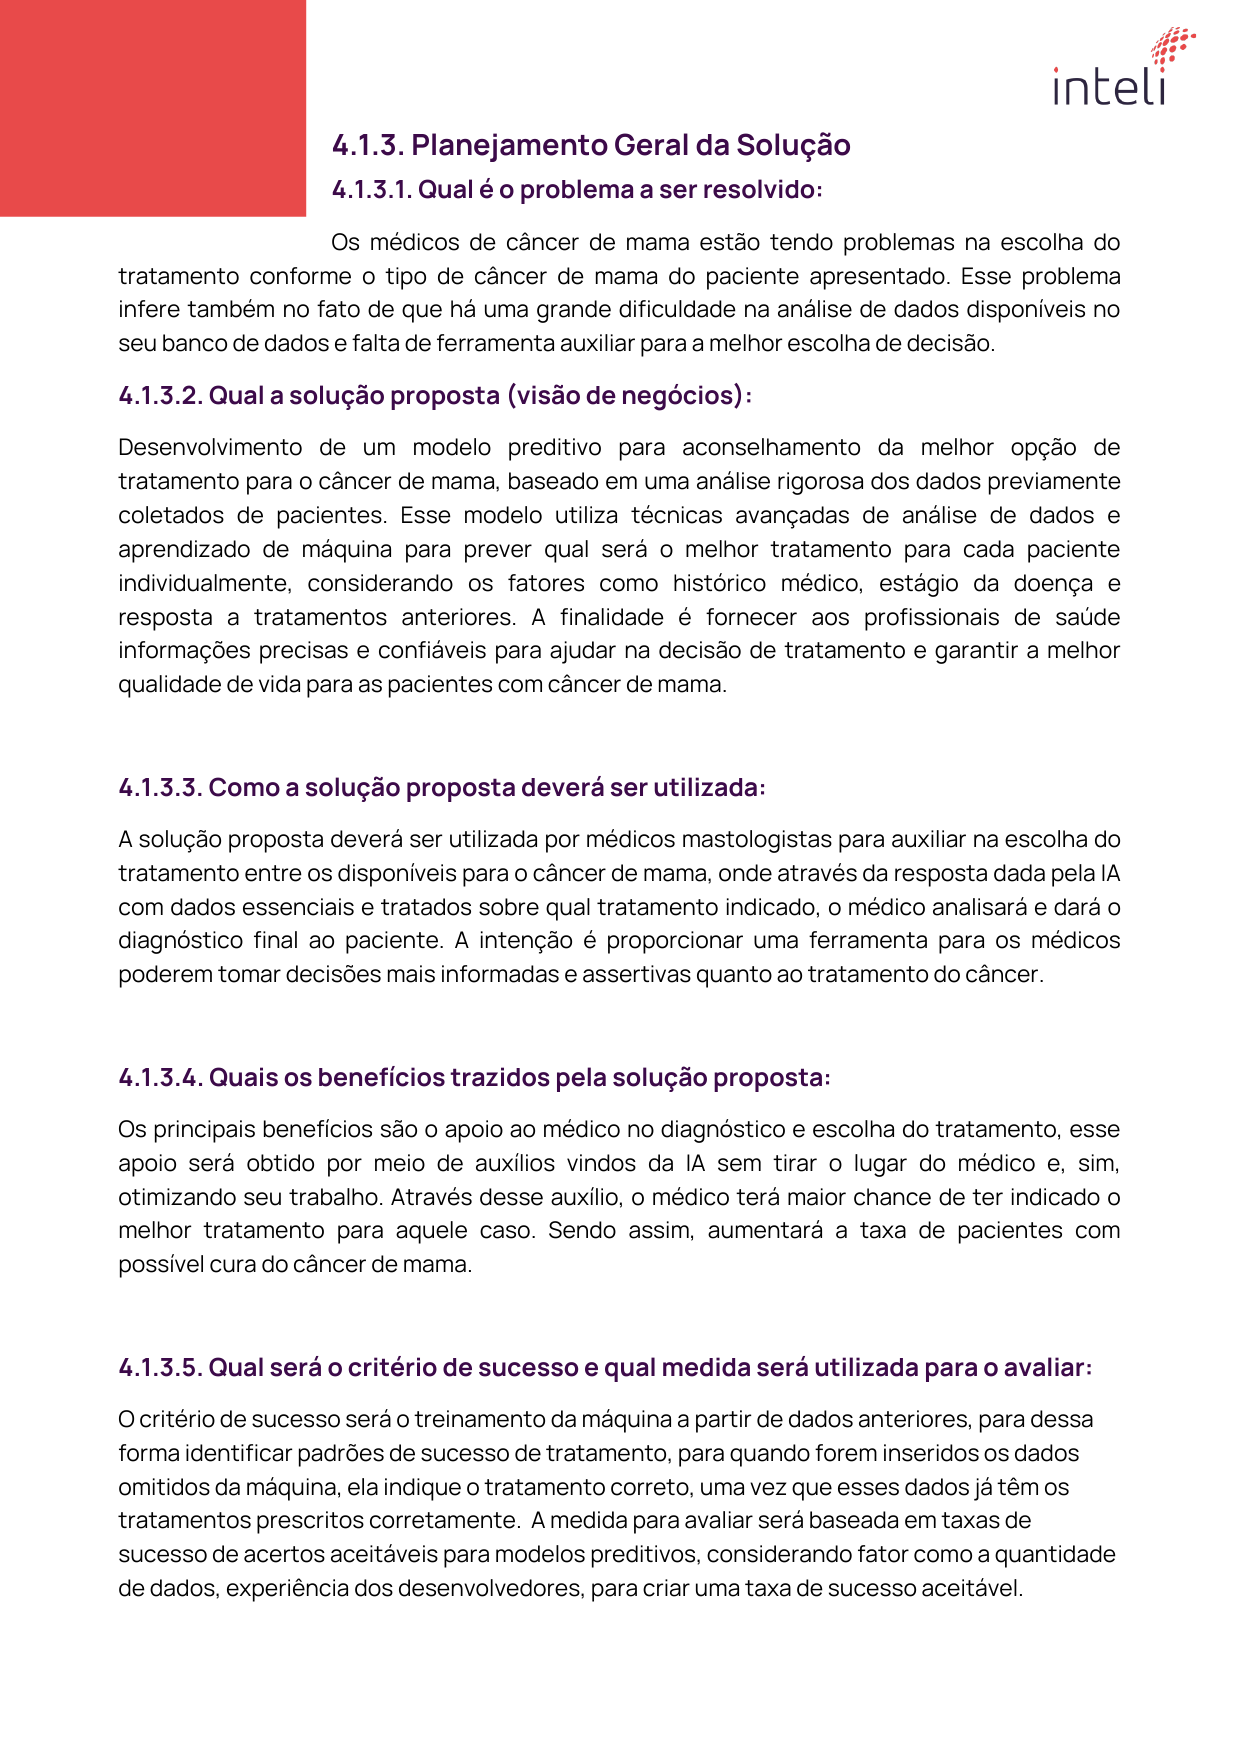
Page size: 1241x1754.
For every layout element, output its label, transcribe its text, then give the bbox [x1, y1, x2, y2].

text O critério de sucesso será o treinamento da máquina a partir de dados anteriores, para dessa forma identificar padrões de sucesso de tratamento, para quando forem inseridos os dados omitidos da máquina, ela indique o tratamento correto, uma vez que esses dados já têm os tratamentos prescritos corretamente. A medida para avaliar será baseada em taxas de sucesso de acertos aceitáveis para modelos preditivos, considerando fator como a quantidade de dados, experiência dos desenvolvedores, para criar uma taxa de sucesso aceitável. [118, 1403, 1122, 1603]
text 4.1.3.3. Como a solução proposta deverá ser utilizada: [118, 769, 1122, 803]
picture [1054, 27, 1197, 105]
text A solução proposta deverá ser utilizada por médicos mastologistas para auxiliar na escolha do tratamento entre os disponíveis para o câncer de mama, onde através da resposta dada pela IA com dados essenciais e tratados sobre qual tratamento indicado, o médico analisará e dará o diagnóstico final ao paciente. A intenção é proporcionar uma ferramenta para os médicos poderem tomar decisões mais informadas e assertivas quanto ao tratamento do câncer. [118, 823, 1122, 990]
text Desenvolvimento de um modelo preditivo para aconselhamento da melhor opção de tratamento para o câncer de mama, baseado em uma análise rigorosa dos dados previamente coletados de pacientes. Esse modelo utiliza técnicas avançadas de análise de dados e aprendizado de máquina para prever qual será o melhor tratamento para cada paciente individualmente, considerando os fatores como histórico médico, estágio da doença e resposta a tratamentos anteriores. A finalidade é fornecer aos profissionais de saúde informações precisas e confiáveis para ajudar na decisão de tratamento e garantir a melhor qualidade de vida para as pacientes com câncer de mama. [118, 431, 1122, 700]
text 4.1.3.1. Qual é o problema a ser resolvido: [118, 172, 1122, 206]
text Os médicos de câncer de mama estão tendo problemas na escolha do tratamento conforme o tipo de câncer de mama do paciente apresentado. Esse problema infere também no fato de que há uma grande dificuldade na análise de dados disponíveis no seu banco de dados e falta de ferramenta auxiliar para a melhor escolha de decisão. [118, 226, 1122, 359]
text 4.1.3.4. Quais os benefícios trazidos pela solução proposta: [118, 1059, 1122, 1093]
picture [0, 0, 307, 217]
subtitle 4.1.3. Planejamento Geral da Solução [118, 124, 1122, 164]
text 4.1.3.5. Qual será o critério de sucesso e qual medida será utilizada para o avaliar: [118, 1349, 1122, 1383]
text Os principais benefícios são o apoio ao médico no diagnóstico e escolha do tratamento, esse apoio será obtido por meio de auxílios vindos da IA sem tirar o lugar do médico e, sim, otimizando seu trabalho. Através desse auxílio, o médico terá maior chance de ter indicado o melhor tratamento para aquele caso. Sendo assim, aumentará a taxa de pacientes com possível cura do câncer de mama. [118, 1113, 1122, 1280]
text 4.1.3.2. Qual a solução proposta (visão de negócios): [118, 378, 1122, 412]
